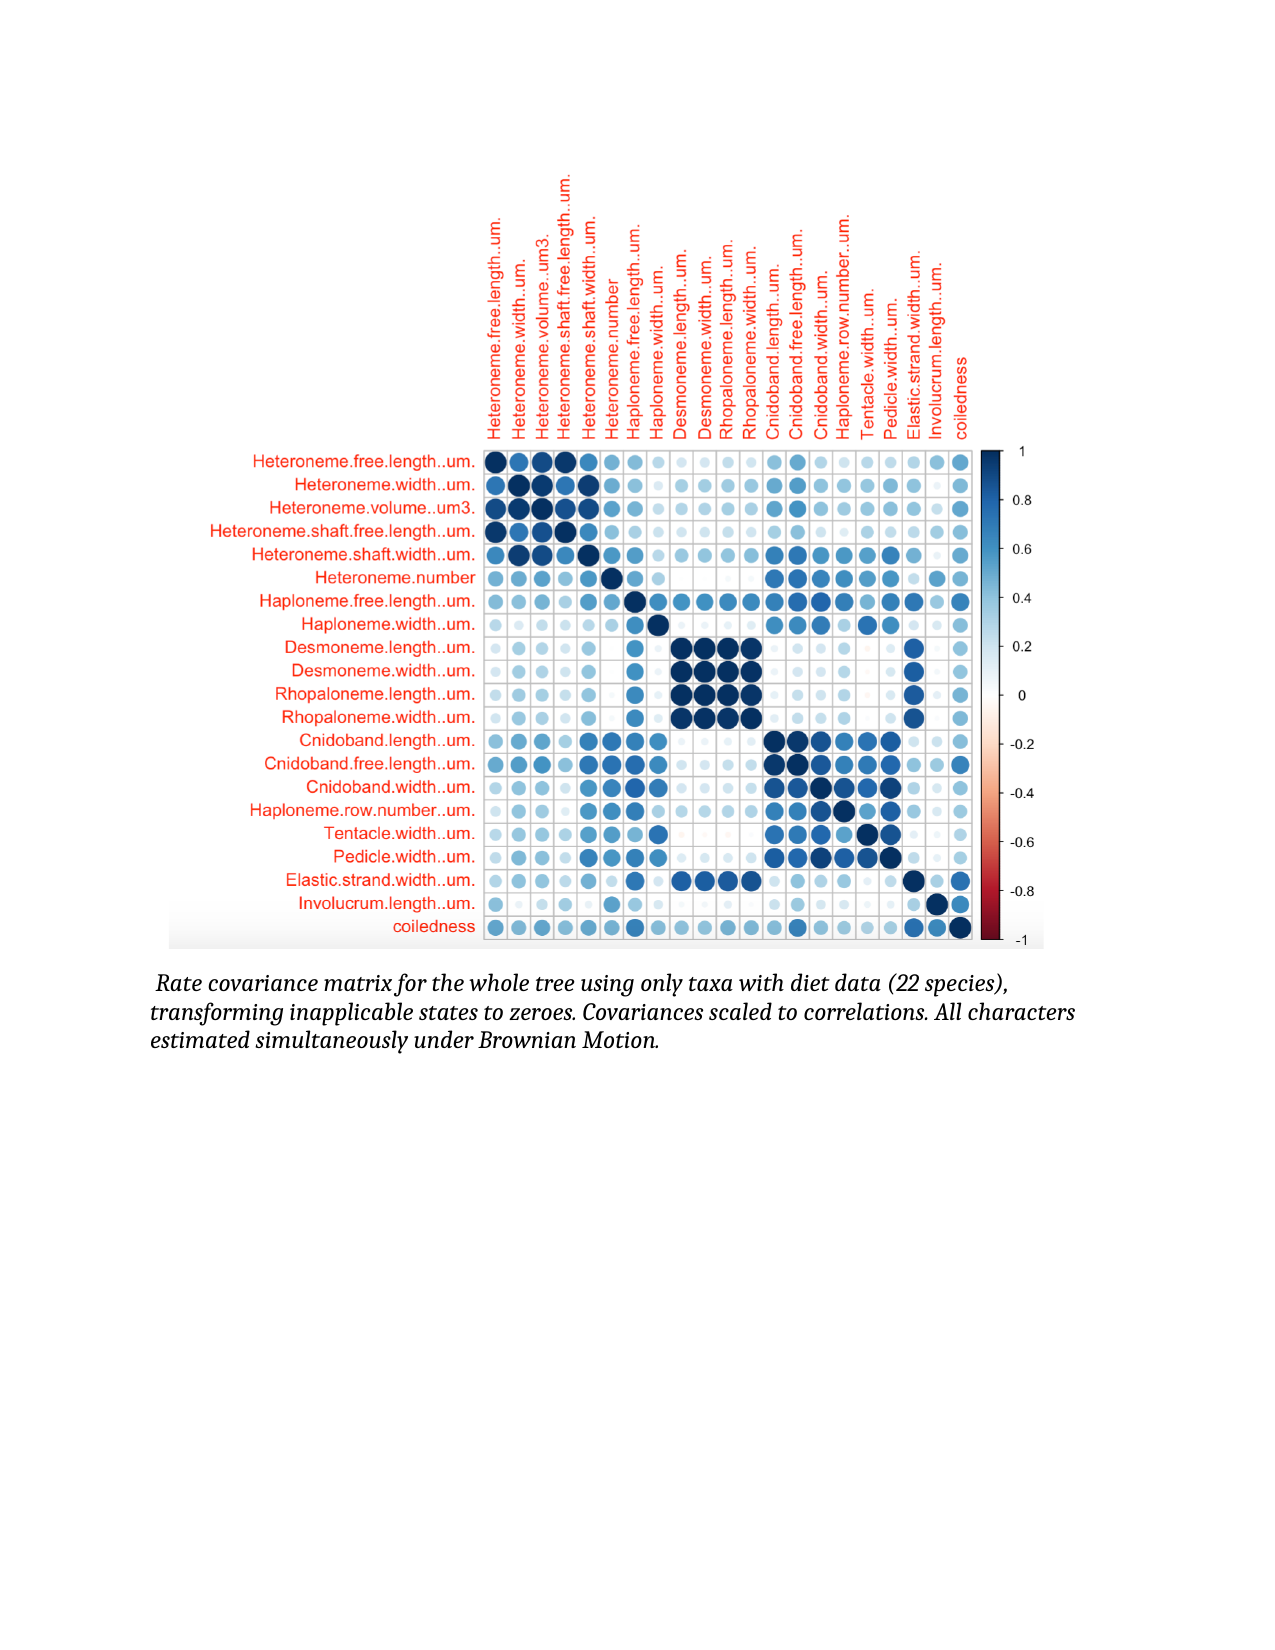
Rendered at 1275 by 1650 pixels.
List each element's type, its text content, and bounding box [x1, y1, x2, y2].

picture [168, 150, 1044, 949]
text Rate covariance matrix for the whole tree using only taxa with diet data (22 species), transforming inapplicable states to zeroes. Covariances scaled to correlations. All characters estimated simultaneously under Brownian Motion. [150, 969, 1125, 1055]
